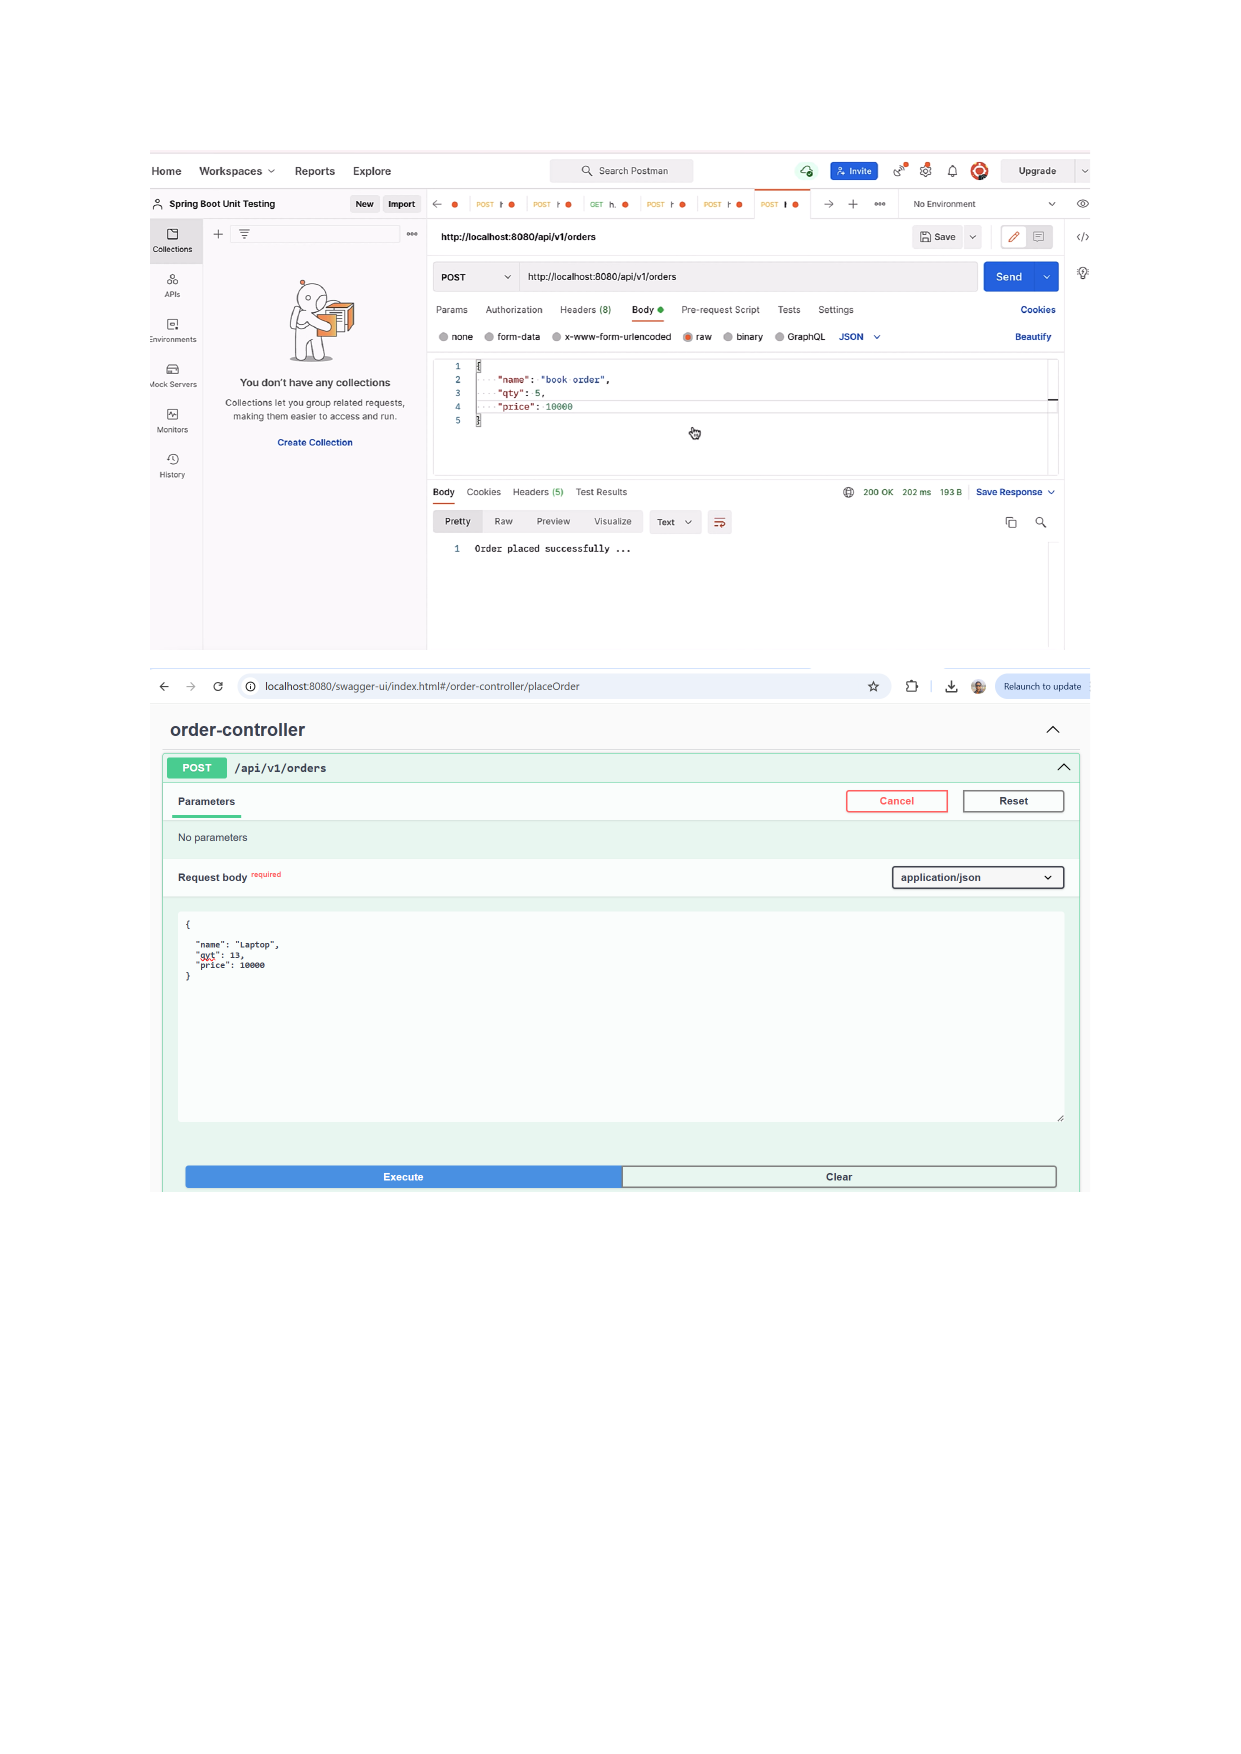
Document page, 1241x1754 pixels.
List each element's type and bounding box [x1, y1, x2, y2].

picture [150, 668, 1091, 1192]
picture [150, 150, 1091, 650]
